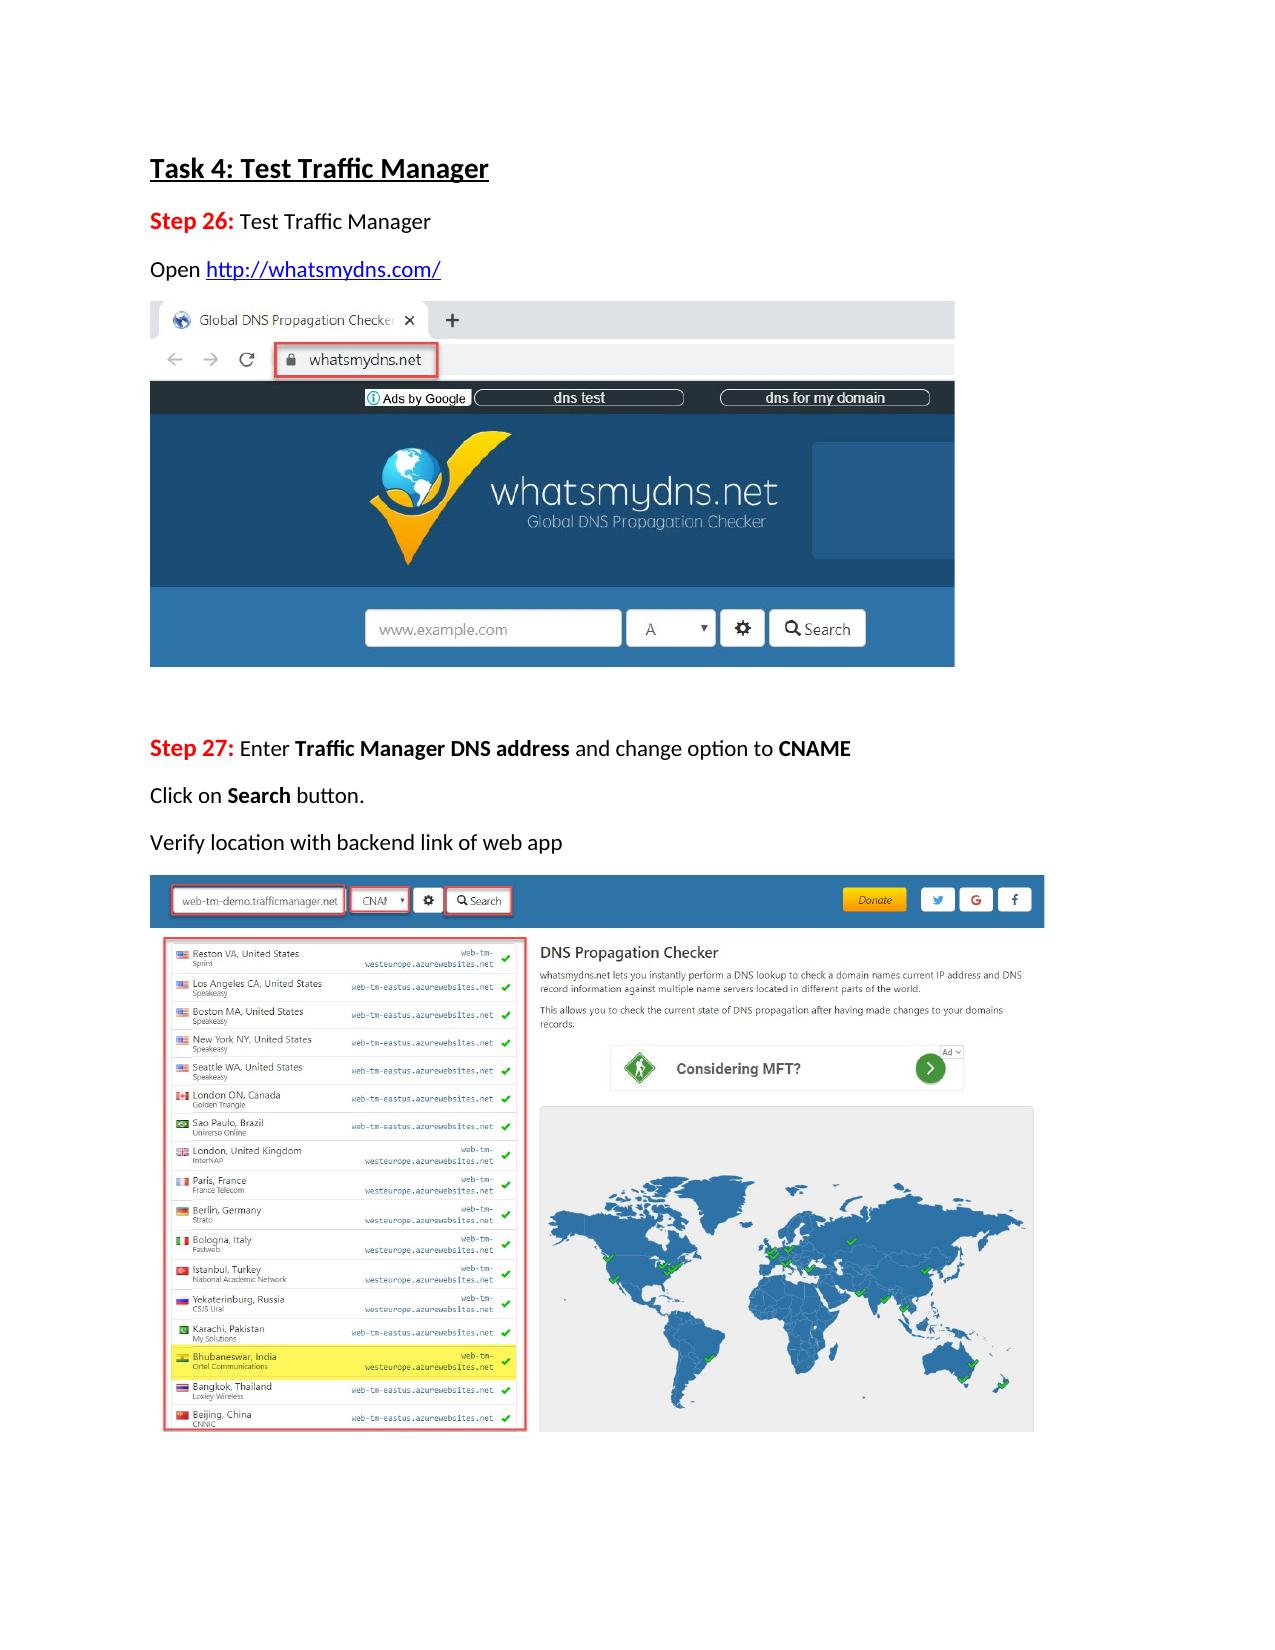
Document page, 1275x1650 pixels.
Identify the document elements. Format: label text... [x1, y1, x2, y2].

picture [150, 301, 955, 667]
text Task 4: Test Traffic Manager [150, 150, 1125, 186]
text Open http://whatsmydns.com/ [150, 255, 1125, 283]
text Step 26: Test Traffic Manager [150, 205, 1125, 236]
text Step 27: Enter Traffic Manager DNS address and change option to CNAME [150, 732, 1125, 763]
picture [150, 875, 1045, 1432]
text Verify location with backend link of web app [150, 828, 1125, 857]
text Click on Search button. [150, 782, 1125, 810]
